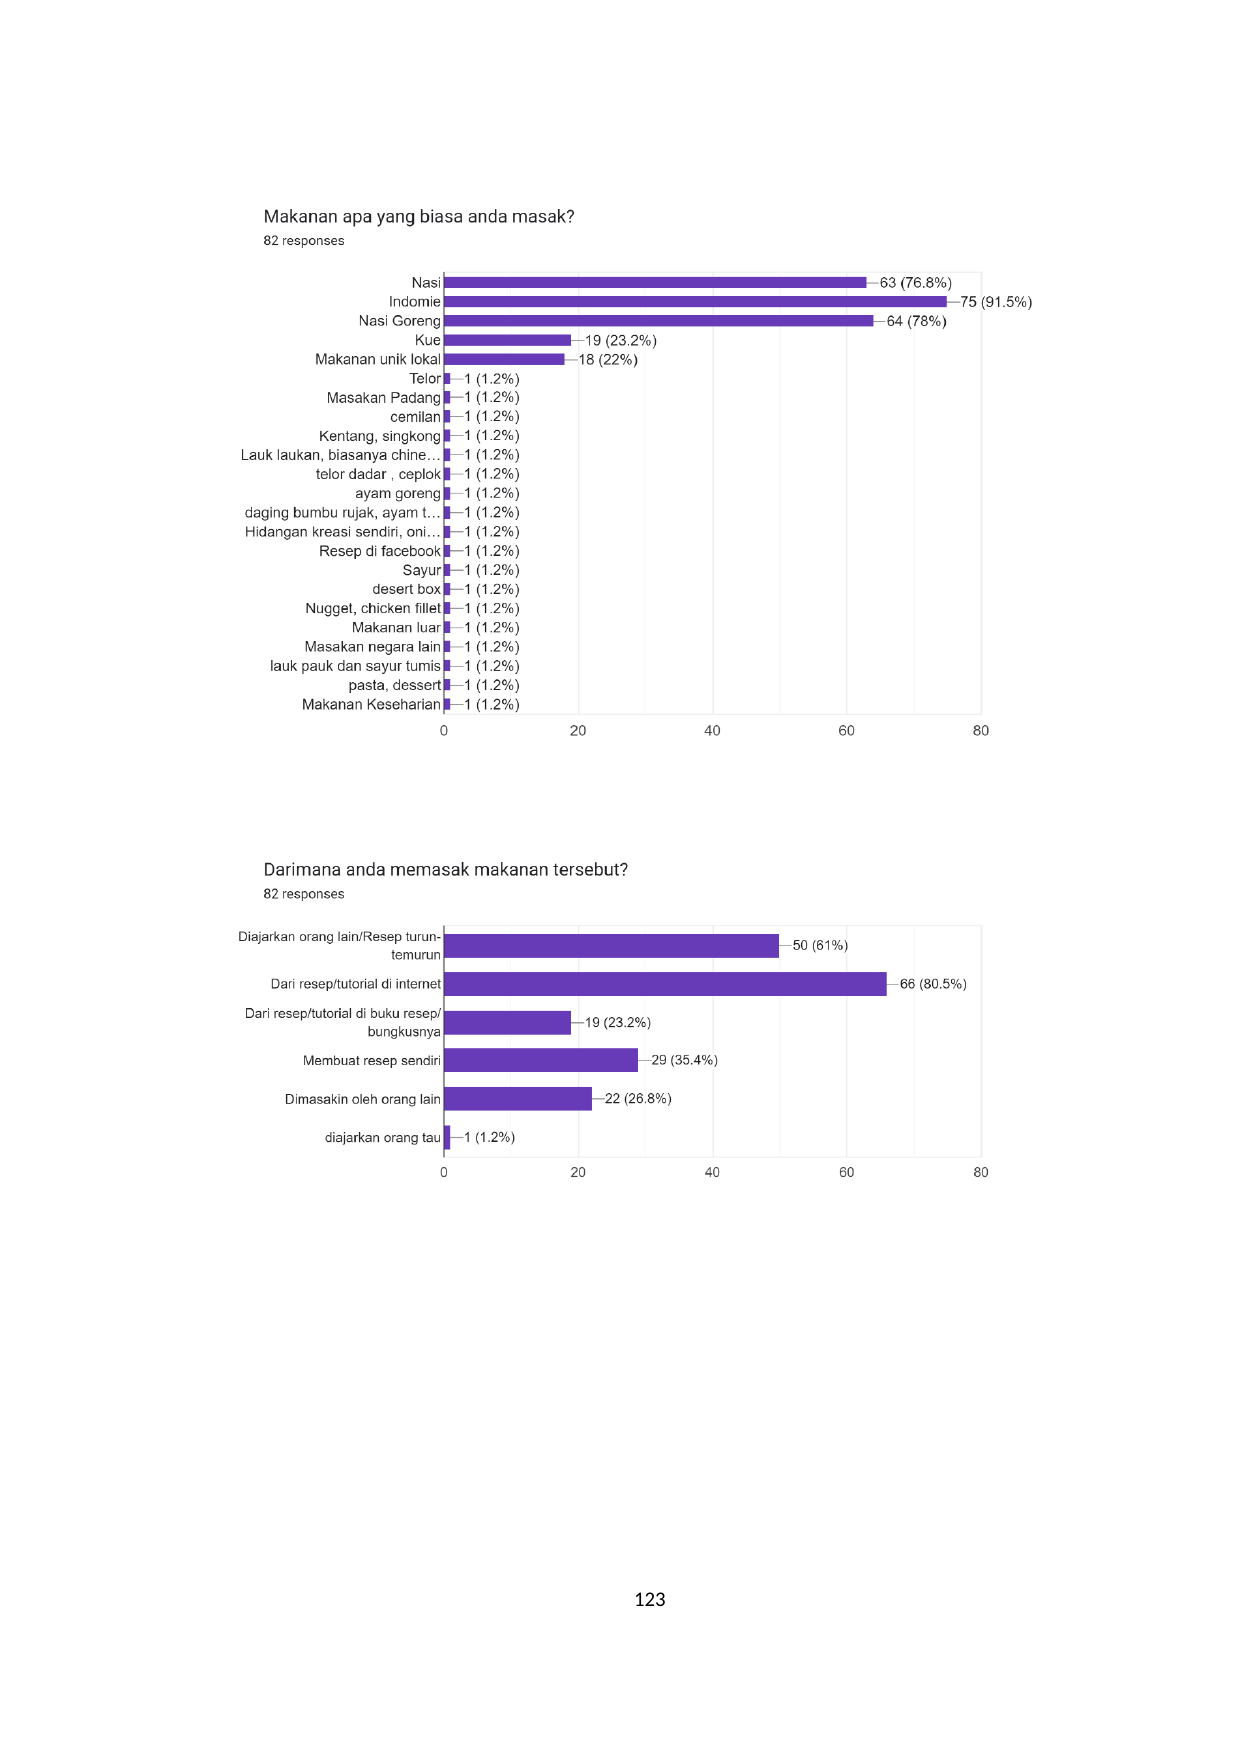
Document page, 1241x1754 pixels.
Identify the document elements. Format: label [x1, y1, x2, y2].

picture [236, 177, 1063, 819]
picture [236, 831, 1063, 1225]
